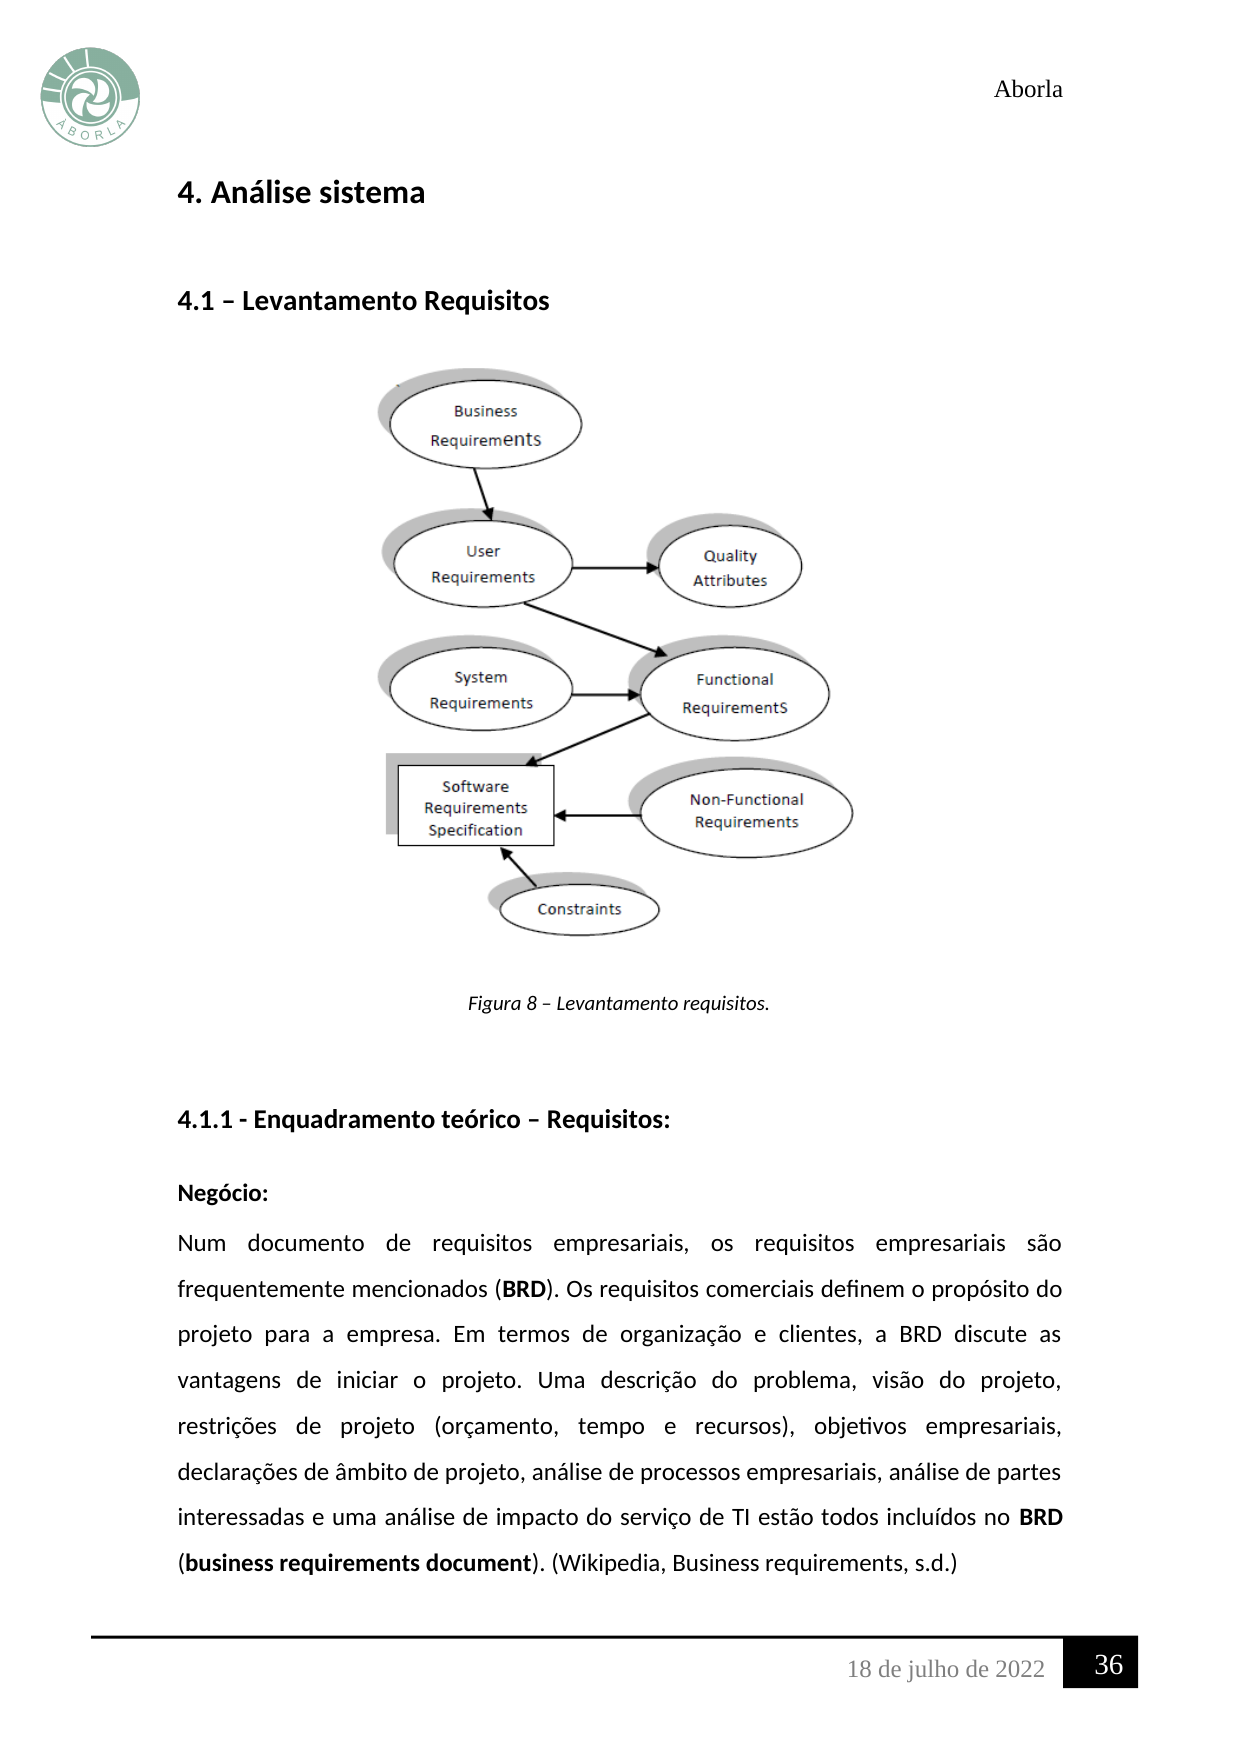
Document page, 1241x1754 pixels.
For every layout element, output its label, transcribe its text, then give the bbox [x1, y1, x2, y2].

text Figura 8 – Levantamento requisitos. [177, 990, 1063, 1015]
subtitle 4. Análise sistema [177, 171, 1063, 211]
picture [39, 46, 141, 148]
subtitle 4.1 – Levantamento Requisitos [177, 282, 1063, 317]
picture [366, 360, 874, 951]
subtitle 4.1.1 - Enquadramento teórico – Requisitos: [177, 1103, 1063, 1136]
text Num documento de requisitos empresariais, os requisitos empresariais são frequentemente mencionados (BRD). Os requisitos comerciais definem o propósito do projeto para a empresa. Em termos de organização e clientes, a BRD discute as vantagens de iniciar o projeto. Uma descrição do problema, visão do projeto, restrições de projeto (orçamento, tempo e recursos), objetivos empresariais, declarações de âmbito de projeto, análise de processos empresariais, análise de partes interessadas e uma análise de impacto do serviço de TI estão todos incluídos no BRD (business requirements document). [177, 1227, 1063, 1578]
subtitle Negócio: [177, 1177, 1063, 1208]
